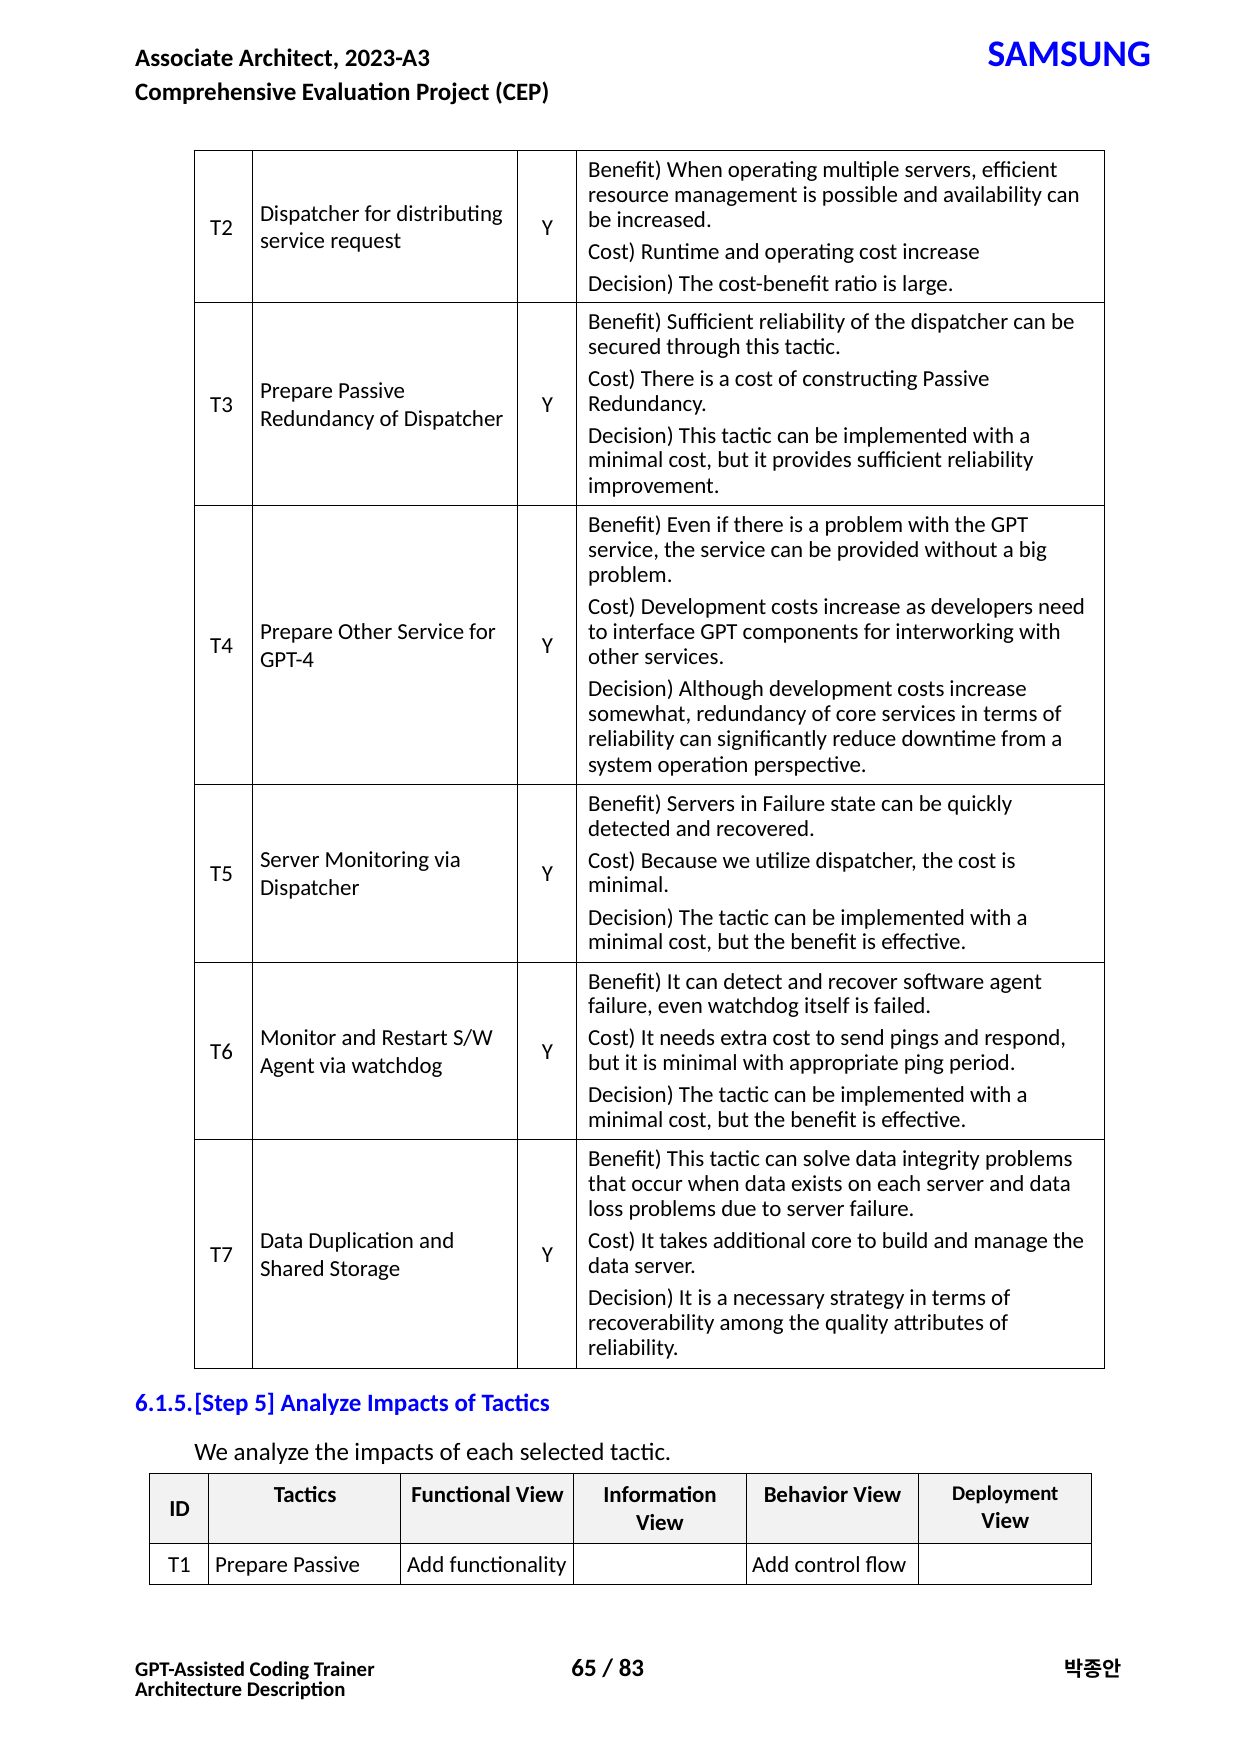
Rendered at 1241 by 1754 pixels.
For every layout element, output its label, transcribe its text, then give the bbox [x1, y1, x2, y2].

table_header Deployment View [919, 1474, 1091, 1543]
table_cell Benefit) When operating multiple servers, efficient resource management is possible and availability can be increased. Cost) Runtime and operating cost increase Decision) The cost-benefit ratio is large. [577, 151, 1104, 302]
table_cell Server Monitoring via Dispatcher [253, 785, 517, 962]
table_header ID [150, 1474, 208, 1543]
table_header Functional View [401, 1474, 573, 1543]
table_cell Prepare Other Service for GPT-4 [253, 506, 517, 784]
table_cell T3 [195, 303, 252, 505]
table_cell T4 [195, 506, 252, 784]
text We analyze the impacts of each selected tactic. [194, 1437, 1105, 1467]
table_cell Data Duplication and Shared Storage [253, 1140, 517, 1367]
table_cell Prepare Passive Redundancy of Dispatcher [253, 303, 517, 505]
table_cell [574, 1544, 746, 1584]
table_cell Y [518, 963, 576, 1139]
table_cell Benefit) Even if there is a problem with the GPT service, the service can be provided without a big problem. Cost) Development costs increase as developers need to interface GPT components for interworking with other services. Decision) Although development costs increase somewhat, redundancy of core services in terms of reliability can significantly reduce downtime from a system operation perspective. [577, 506, 1104, 784]
table_cell T2 [195, 151, 252, 302]
table_cell Benefit) It can detect and recover software agent failure, even watchdog itself is failed. Cost) It needs extra cost to send pings and respond, but it is minimal with appropriate ping period. Decision) The tactic can be implemented with a minimal cost, but the benefit is effective. [577, 963, 1104, 1139]
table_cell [209, 1544, 400, 1584]
table_cell T5 [195, 785, 252, 962]
table_header Information View [574, 1474, 746, 1543]
table_cell Benefit) Servers in Failure state can be quickly detected and recovered. Cost) Because we utilize dispatcher, the cost is minimal. Decision) The tactic can be implemented with a minimal cost, but the benefit is effective. [577, 785, 1104, 962]
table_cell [401, 1544, 573, 1584]
table_cell Y [518, 785, 576, 962]
table_cell T7 [195, 1140, 252, 1367]
table_cell Y [518, 1140, 576, 1367]
table_cell Y [518, 506, 576, 784]
table_cell Y [518, 303, 576, 505]
table_cell Monitor and Restart S/W Agent via watchdog [253, 963, 517, 1139]
table_cell Y [518, 151, 576, 302]
subtitle [Step 5] Analyze Impacts of Tactics [135, 1387, 986, 1418]
table_cell [919, 1544, 1091, 1584]
table_header Behavior View [747, 1474, 918, 1543]
table_header Tactics [209, 1474, 400, 1543]
table_cell T6 [195, 963, 252, 1139]
table_cell T1 [150, 1544, 208, 1584]
table_cell Benefit) Sufficient reliability of the dispatcher can be secured through this tactic. Cost) There is a cost of constructing Passive Redundancy. Decision) This tactic can be implemented with a minimal cost, but it provides sufficient reliability improvement. [577, 303, 1104, 505]
table_cell Benefit) This tactic can solve data integrity problems that occur when data exists on each server and data loss problems due to server failure. Cost) It takes additional core to build and manage the data server. Decision) It is a necessary strategy in terms of recoverability among the quality attributes of reliability. [577, 1140, 1104, 1367]
table_cell Dispatcher for distributing service request [253, 151, 517, 302]
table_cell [747, 1544, 918, 1584]
